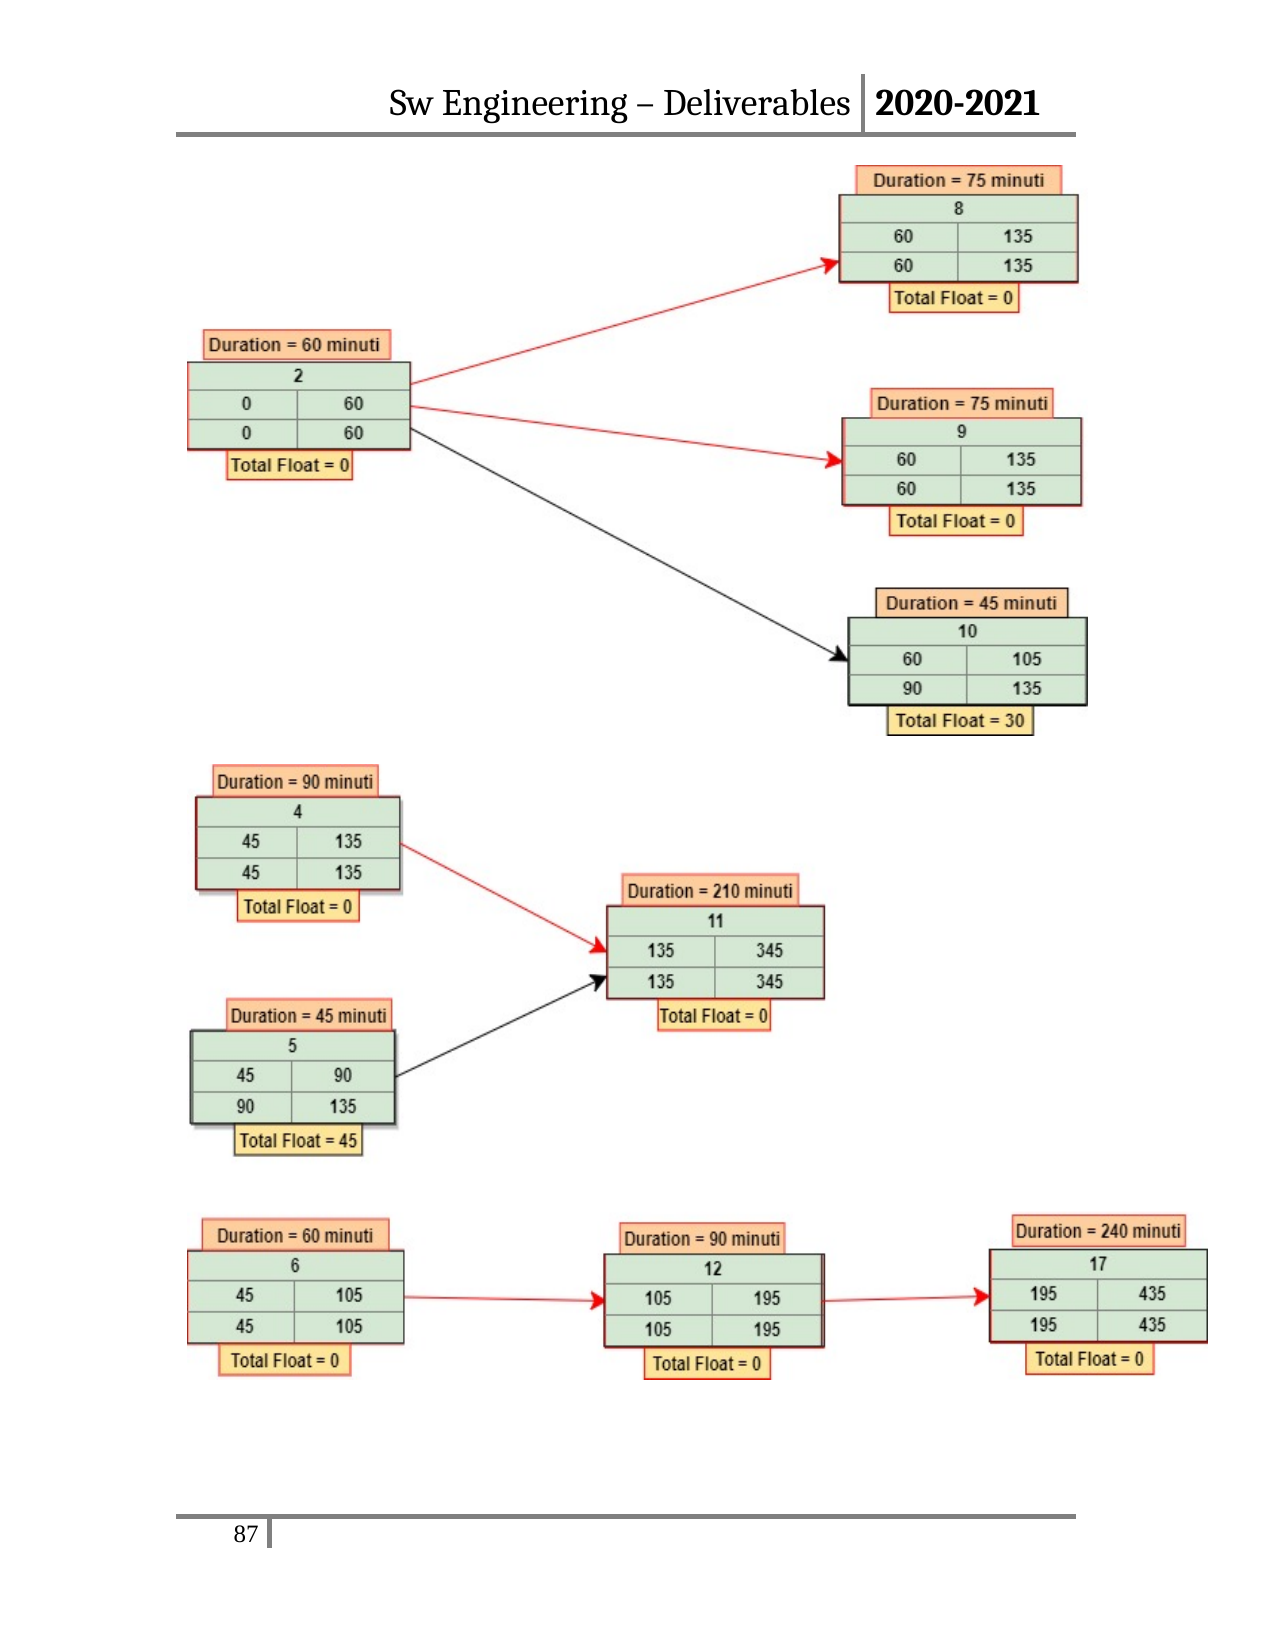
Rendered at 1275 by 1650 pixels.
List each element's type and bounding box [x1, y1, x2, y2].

picture [187, 764, 1208, 1380]
picture [187, 165, 1088, 736]
